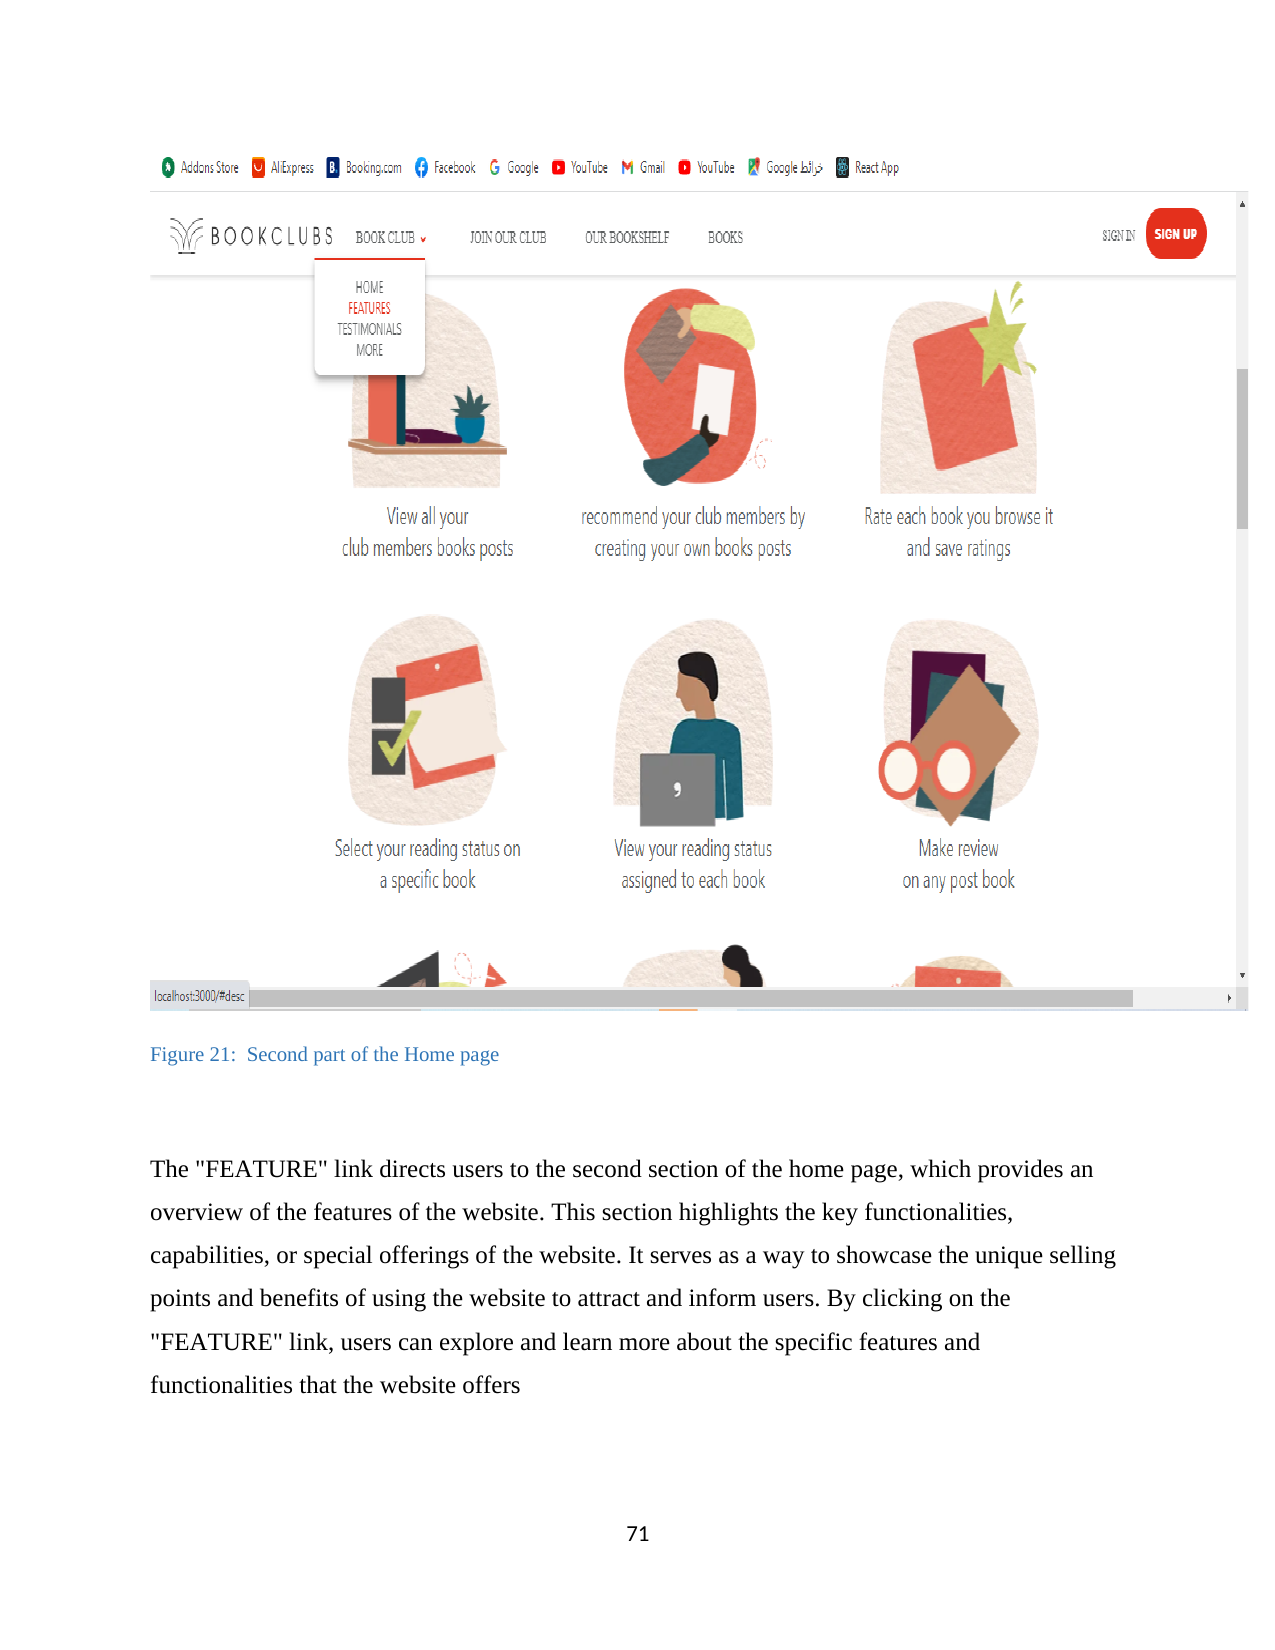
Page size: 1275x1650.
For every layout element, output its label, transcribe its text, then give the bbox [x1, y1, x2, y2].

text The "FEATURE" link directs users to the second section of the home page, which provides an overview of the features of the website. This section highlights the key functionalities, capabilities, or special offerings of the website. It serves as a way to showcase the unique selling points and benefits of using the website to attract and inform users. By clicking on the "FEATURE" link, users can explore and learn more about the specific features and functionalities that the website offers [150, 1154, 1125, 1398]
picture [150, 150, 1249, 1011]
text Figure 21: Second part of the Home page [150, 1042, 1125, 1066]
